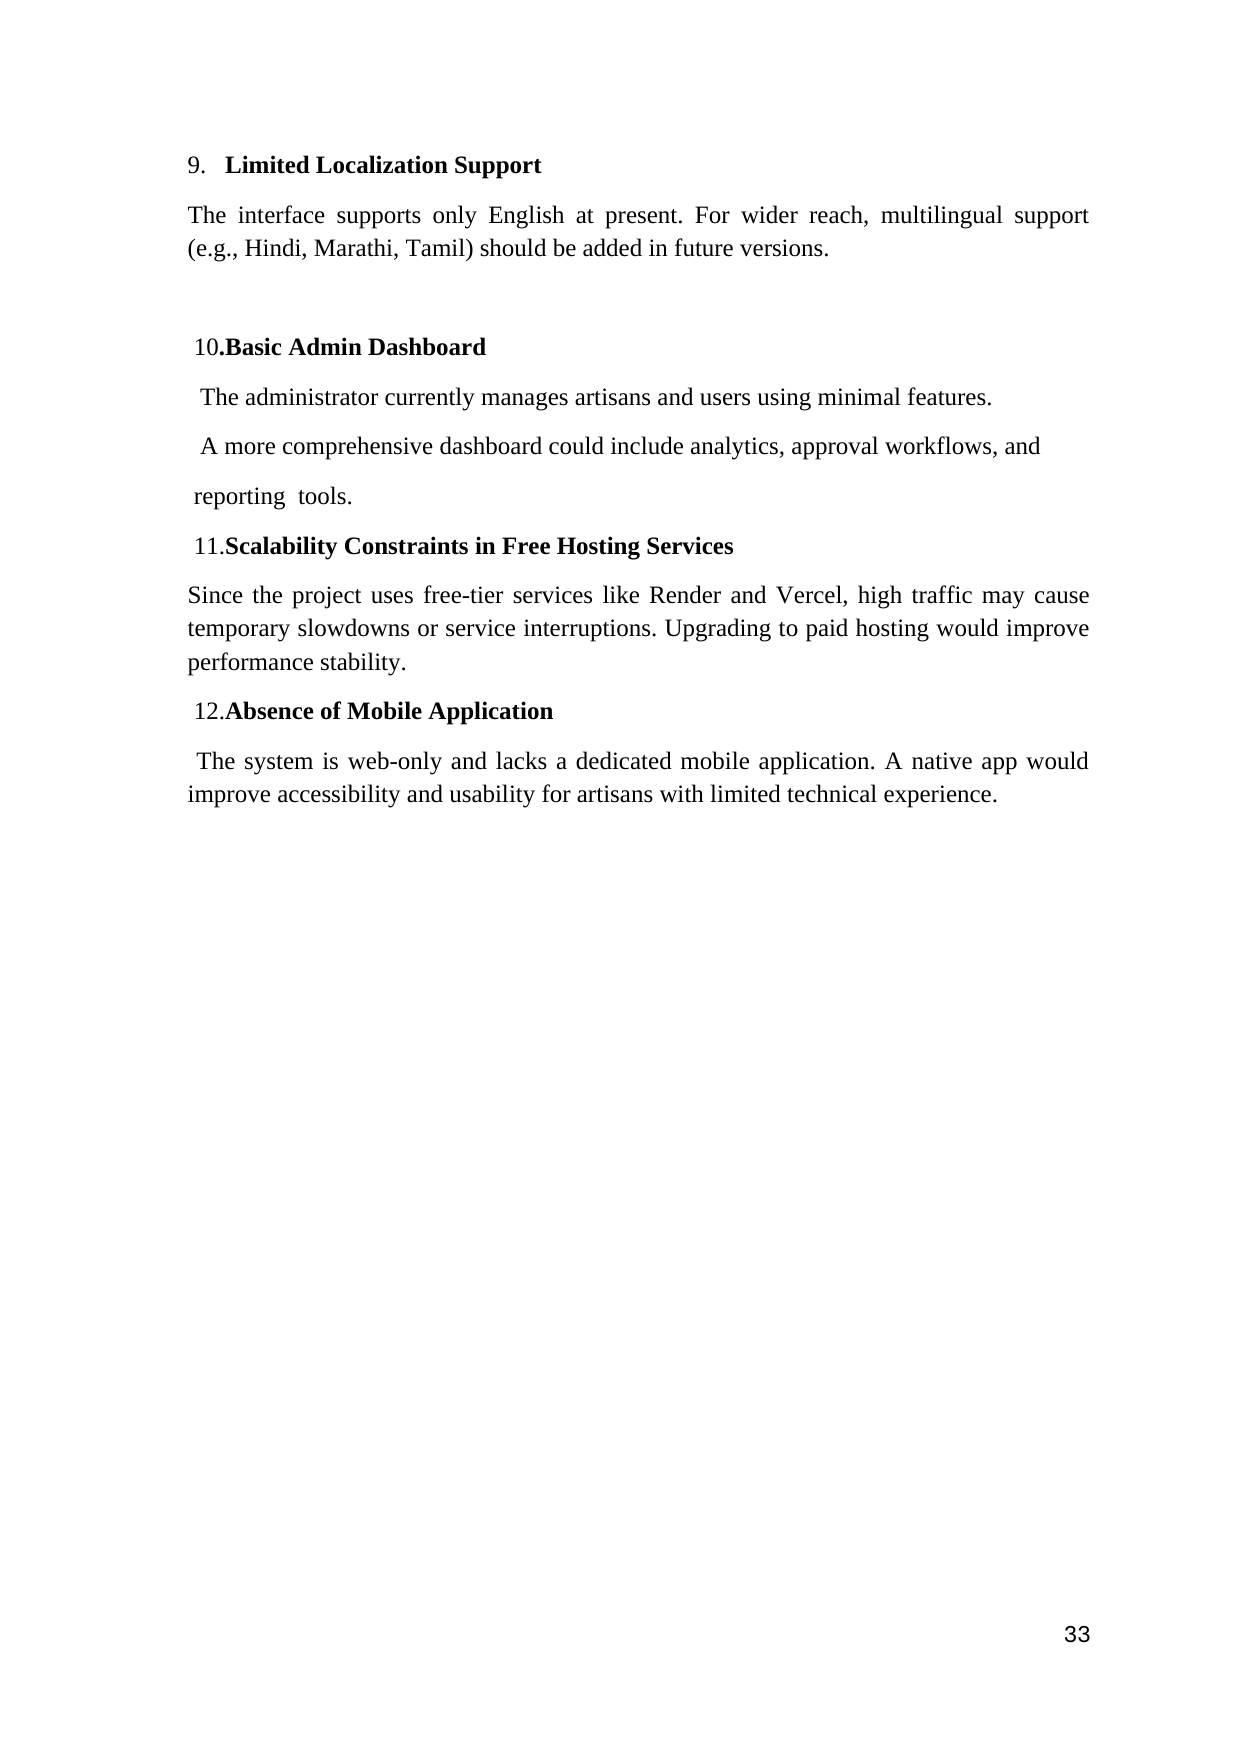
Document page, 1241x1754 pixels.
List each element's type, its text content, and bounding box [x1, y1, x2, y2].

text Since the project uses free-tier services like Render and Vercel, high traffic may cause temporary slowdowns or service interruptions. Upgrading to paid hosting would improve performance stability. [187, 581, 1090, 675]
text The system is web-only and lacks a dedicated mobile application. A native app would improve accessibility and usability for artisans with limited technical experience. [187, 746, 1090, 808]
text 12.Absence of Mobile Application [187, 696, 1090, 725]
text 10.Basic Admin Dashboard [150, 332, 1090, 361]
text A more comprehensive dashboard could include analytics, approval workflows, and [150, 431, 1090, 460]
text reporting tools. [150, 481, 1090, 510]
text The administrator currently manages artisans and users using minimal features. [150, 382, 1090, 411]
text The interface supports only English at present. For wider reach, multilingual support (e.g., Hindi, Marathi, Tamil) should be added in future versions. [187, 200, 1090, 261]
list Limited Localization Support [187, 150, 1090, 179]
text 11.Scalability Constraints in Free Hosting Services [187, 531, 1090, 559]
